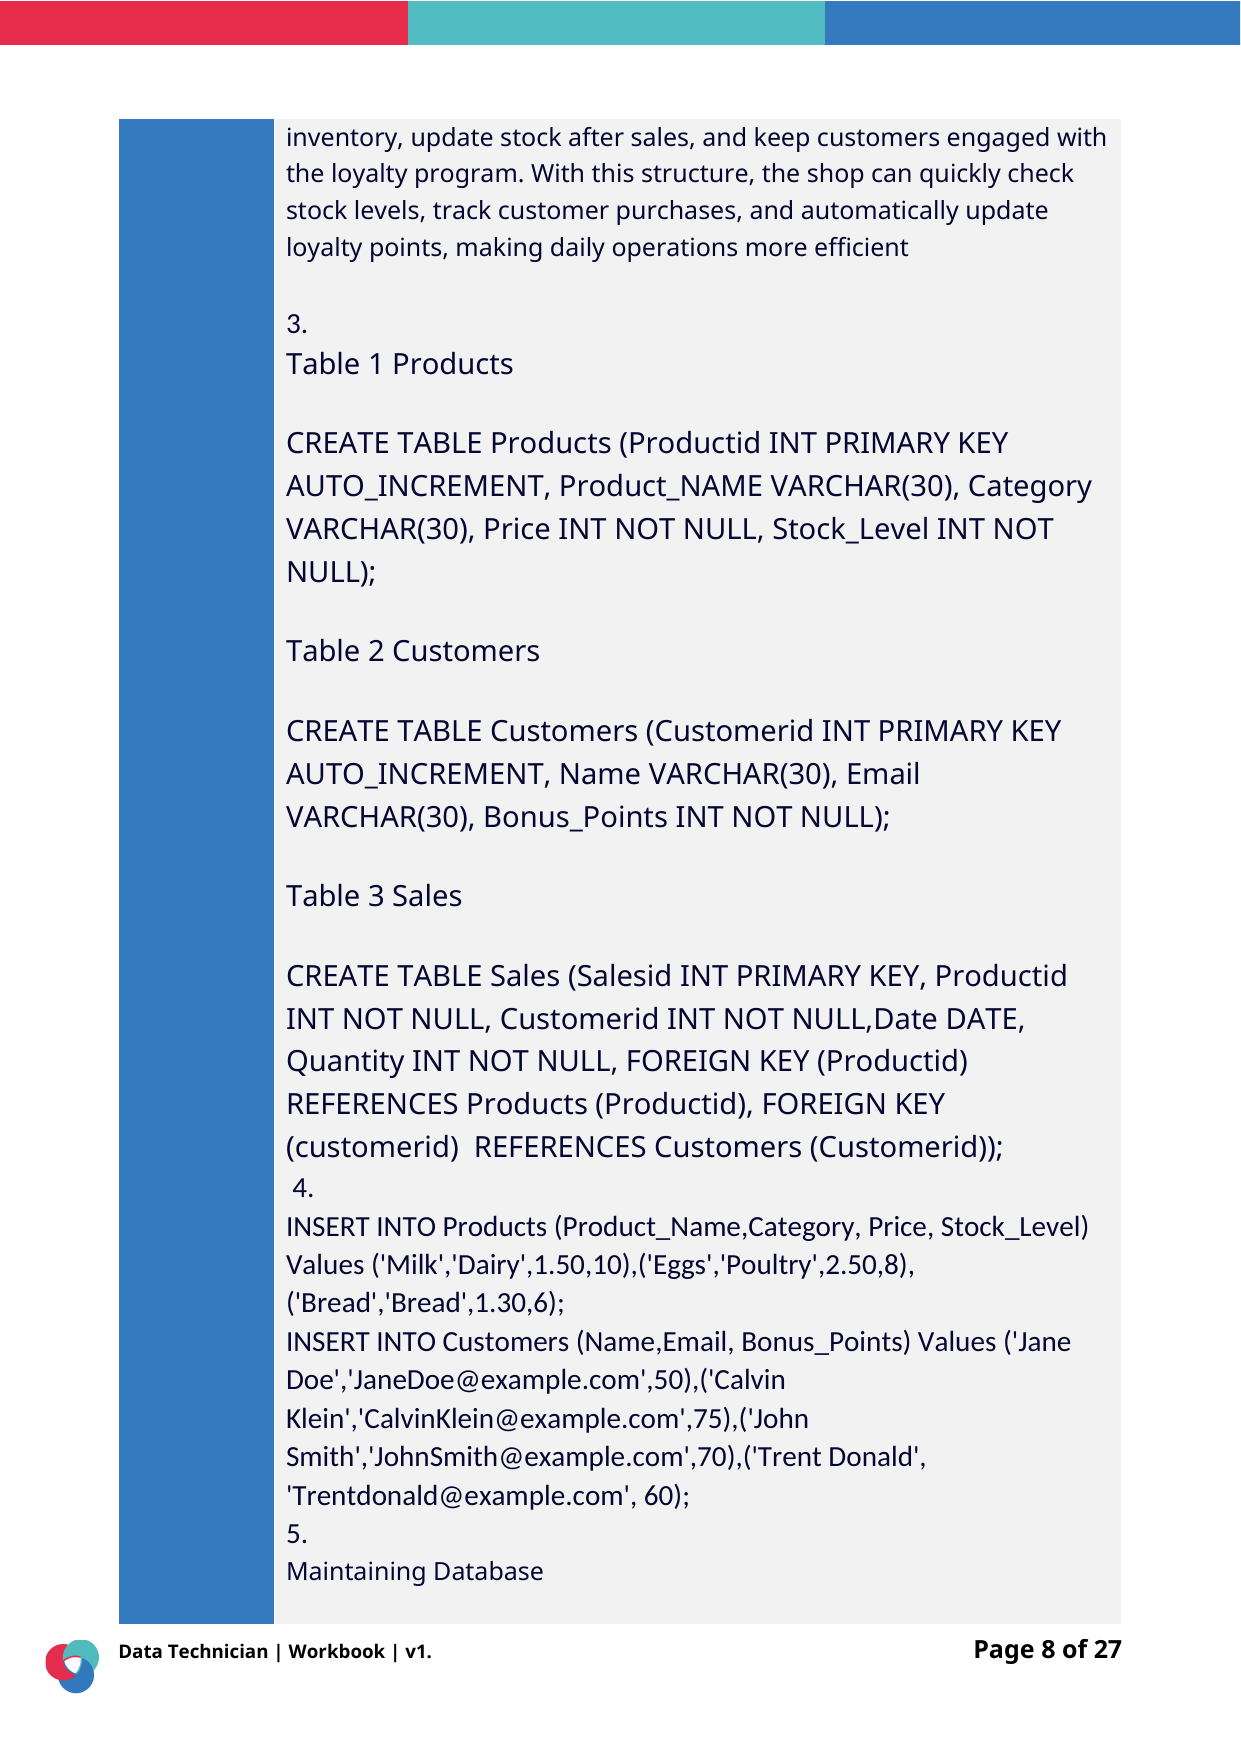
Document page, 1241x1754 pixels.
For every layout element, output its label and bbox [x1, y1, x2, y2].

table_header [119, 119, 274, 1624]
picture [45, 1640, 100, 1694]
table_header [275, 119, 1121, 1624]
